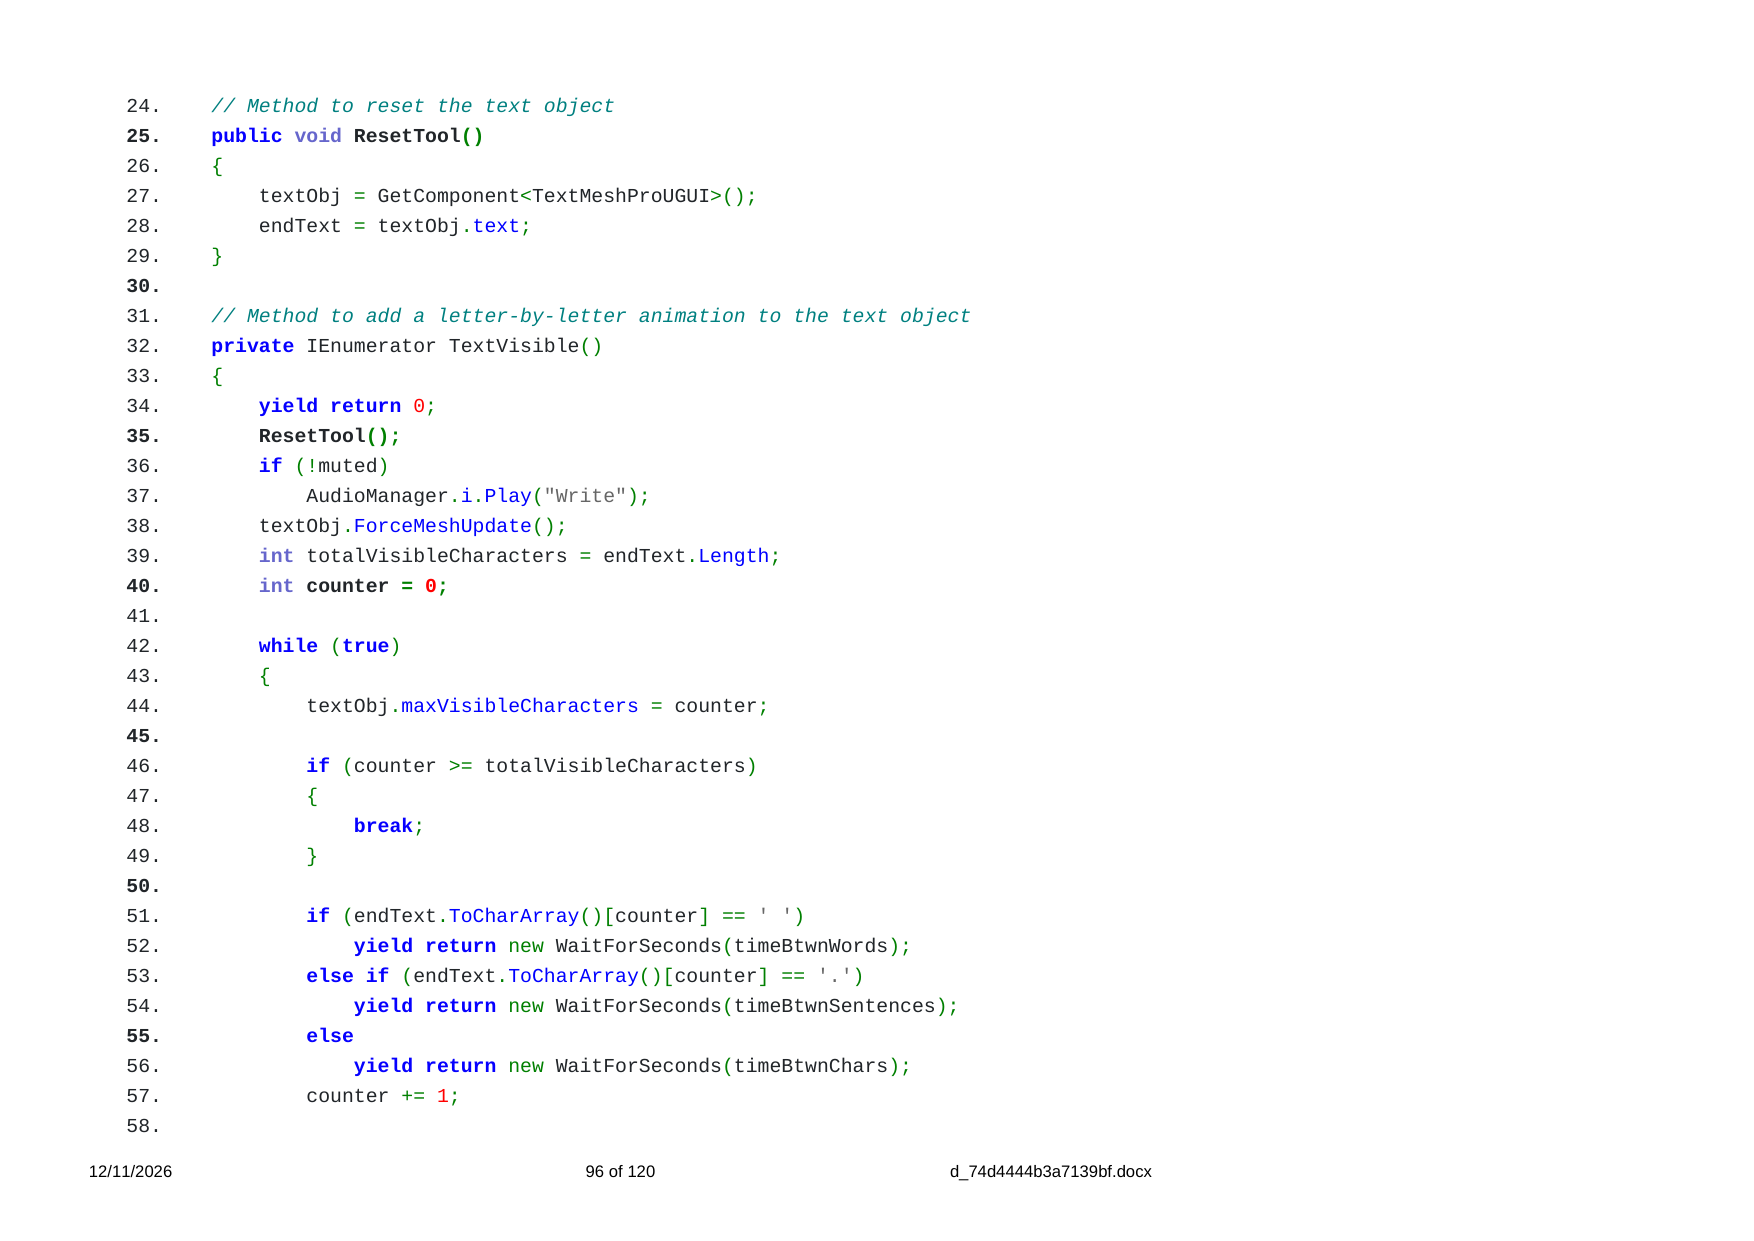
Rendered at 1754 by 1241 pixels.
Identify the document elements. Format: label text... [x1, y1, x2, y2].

list yield return new WaitForSeconds(timeBtwnSentences); [126, 989, 1665, 1019]
list if (endText.ToCharArray()[counter] == ' ') [126, 899, 1665, 929]
list break; [126, 809, 1665, 839]
list yield return 0; [126, 389, 1665, 419]
list counter += 1; [126, 1079, 1665, 1109]
list int counter = 0; [126, 569, 1665, 599]
list { [126, 779, 1665, 809]
list while (true) [126, 629, 1665, 659]
list textObj.maxVisibleCharacters = counter; [126, 689, 1665, 719]
list if (!muted) [126, 449, 1665, 479]
list } [126, 839, 1665, 869]
list private IEnumerator TextVisible() [126, 329, 1665, 359]
list public void ResetTool() [126, 119, 1665, 149]
list // Method to add a letter-by-letter animation to the text object [126, 299, 1665, 329]
list { [126, 359, 1665, 389]
list } [126, 239, 1665, 269]
list yield return new WaitForSeconds(timeBtwnWords); [126, 929, 1665, 959]
list else if (endText.ToCharArray()[counter] == '.') [126, 959, 1665, 989]
list AudioManager.i.Play("Write"); [126, 479, 1665, 509]
list ResetTool(); [126, 419, 1665, 449]
list endText = textObj.text; [126, 209, 1665, 239]
list textObj = GetComponent<TextMeshProUGUI>(); [126, 179, 1665, 209]
list int totalVisibleCharacters = endText.Length; [126, 539, 1665, 569]
list { [126, 659, 1665, 689]
list if (counter >= totalVisibleCharacters) [126, 749, 1665, 779]
list textObj.ForceMeshUpdate(); [126, 509, 1665, 539]
list yield return new WaitForSeconds(timeBtwnChars); [126, 1049, 1665, 1079]
list // Method to reset the text object [126, 89, 1665, 119]
list { [126, 149, 1665, 179]
list else [126, 1019, 1665, 1049]
